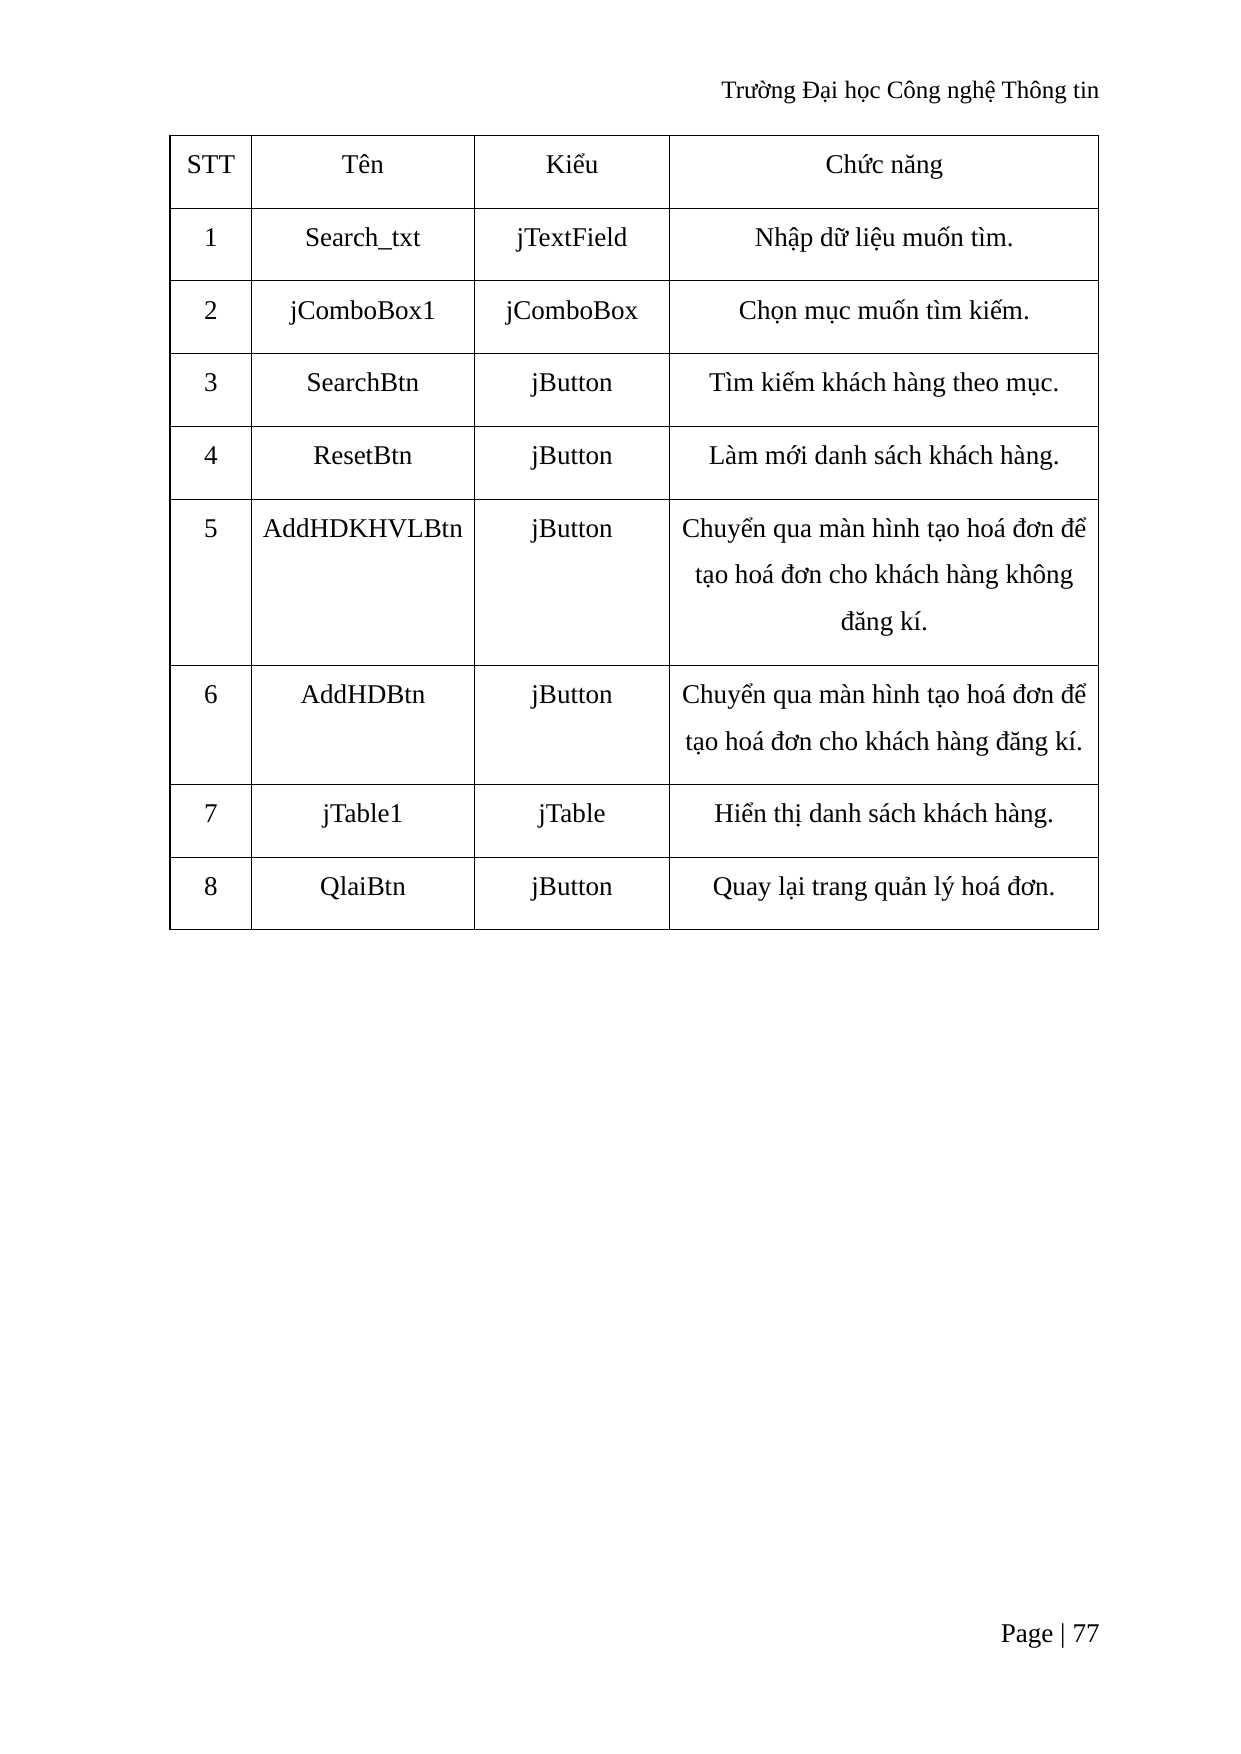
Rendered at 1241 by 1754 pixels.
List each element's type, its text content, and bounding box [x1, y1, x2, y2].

table_cell jButton [475, 354, 669, 426]
table_cell jButton [475, 427, 669, 498]
table_header Chức năng [670, 136, 1098, 208]
table_cell jComboBox1 [252, 281, 474, 353]
table_cell Quay lại trang quản lý hoá đơn. [670, 858, 1098, 929]
table_header Tên [252, 136, 474, 208]
table_cell jButton [475, 858, 669, 929]
table_cell AddHDBtn [252, 666, 474, 784]
table_cell Search_txt [252, 209, 474, 280]
table_cell Chuyển qua màn hình tạo hoá đơn để tạo hoá đơn cho khách hàng không đăng kí. [670, 500, 1098, 664]
table_cell Tìm kiếm khách hàng theo mục. [670, 354, 1098, 426]
table_cell Nhập dữ liệu muốn tìm. [670, 209, 1098, 280]
table_cell jTable [475, 785, 669, 857]
table_cell 3 [171, 354, 251, 426]
table_cell 7 [171, 785, 251, 857]
table_cell Hiển thị danh sách khách hàng. [670, 785, 1098, 857]
table_cell jButton [475, 500, 669, 664]
table_cell jButton [475, 666, 669, 784]
table_cell 6 [171, 666, 251, 784]
table_cell SearchBtn [252, 354, 474, 426]
table_cell 8 [171, 858, 251, 929]
table_cell 5 [171, 500, 251, 664]
table_cell jTable1 [252, 785, 474, 857]
table_cell QlaiBtn [252, 858, 474, 929]
table_cell Chuyển qua màn hình tạo hoá đơn để tạo hoá đơn cho khách hàng đăng kí. [670, 666, 1098, 784]
table_cell 1 [171, 209, 251, 280]
table_cell Chọn mục muốn tìm kiếm. [670, 281, 1098, 353]
table_cell AddHDKHVLBtn [252, 500, 474, 664]
table_cell 4 [171, 427, 251, 498]
table_cell 2 [171, 281, 251, 353]
table_cell Làm mới danh sách khách hàng. [670, 427, 1098, 498]
table_cell jTextField [475, 209, 669, 280]
table_header Kiểu [475, 136, 669, 208]
table_header STT [171, 136, 251, 208]
table_cell jComboBox [475, 281, 669, 353]
table_cell ResetBtn [252, 427, 474, 498]
